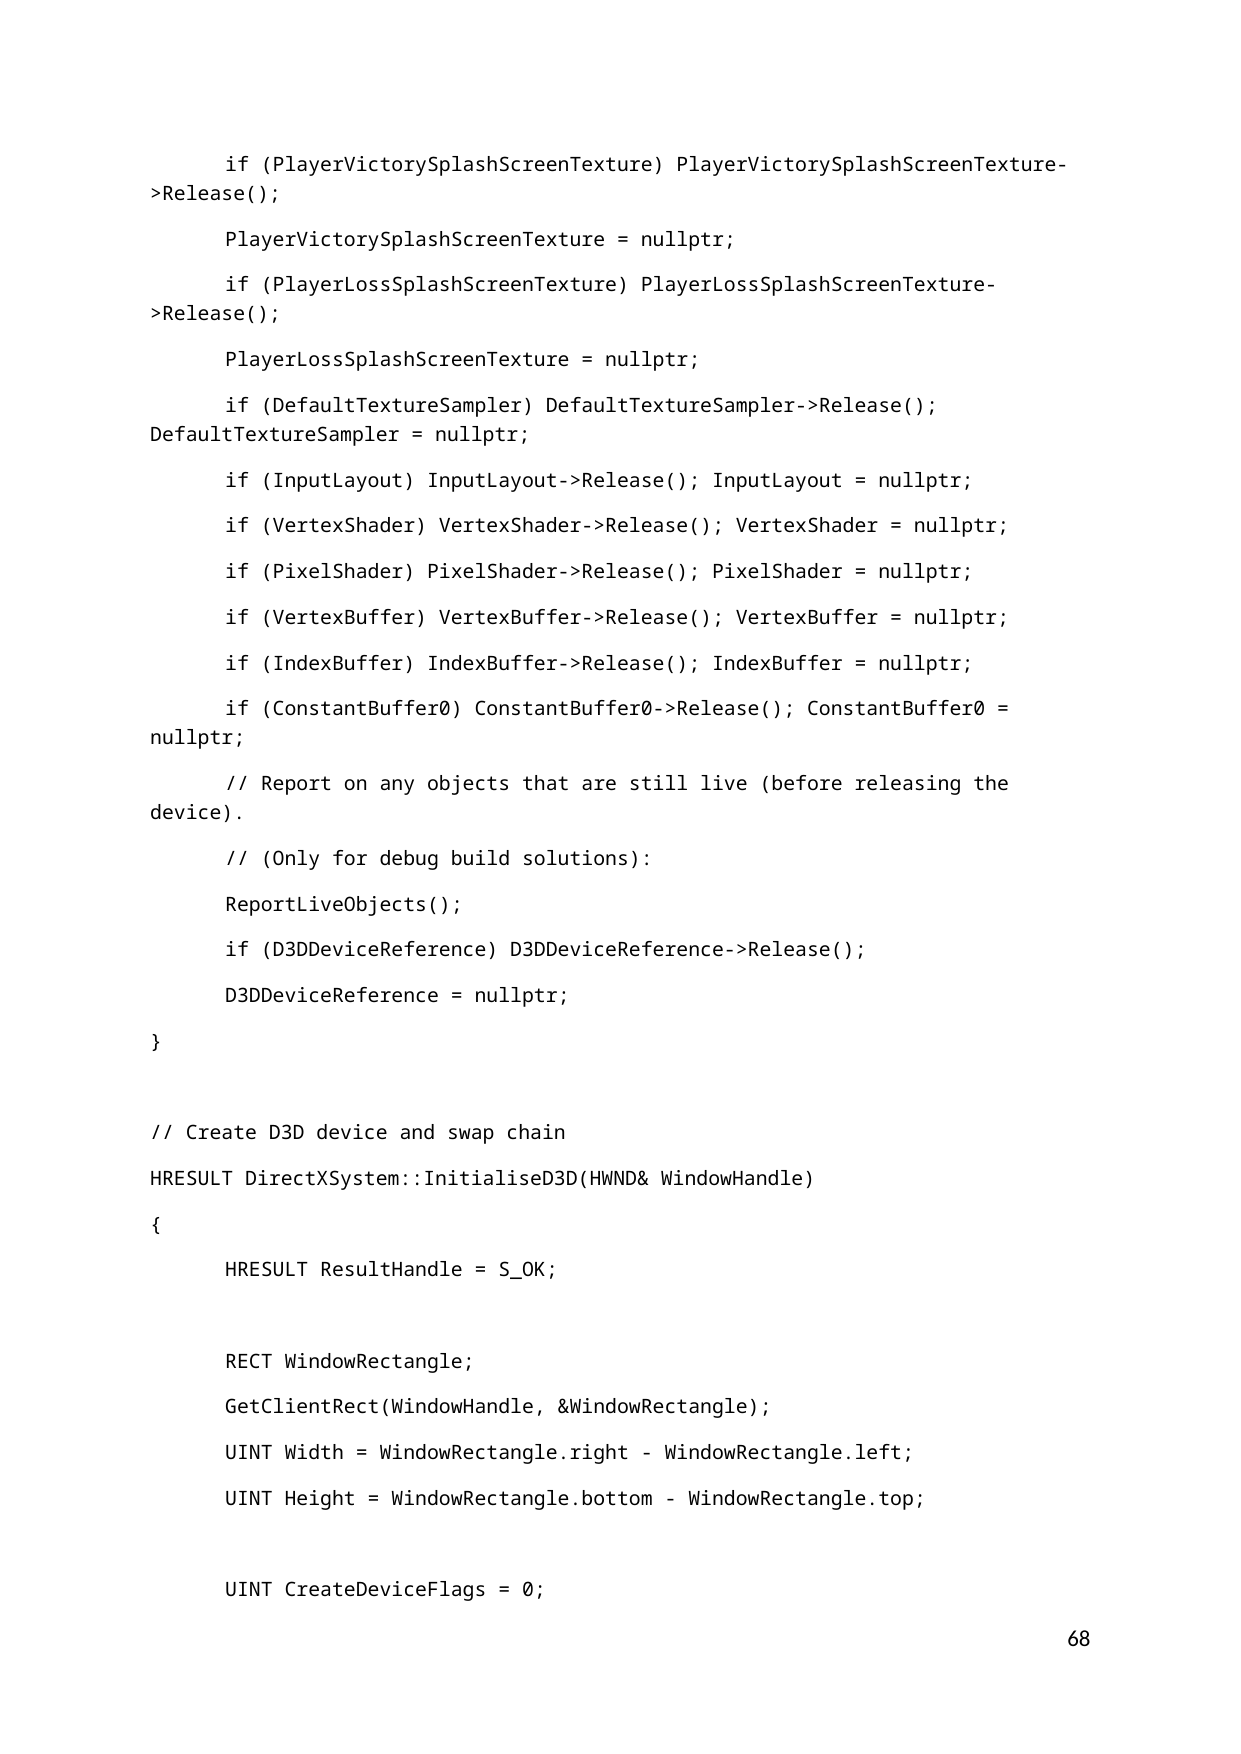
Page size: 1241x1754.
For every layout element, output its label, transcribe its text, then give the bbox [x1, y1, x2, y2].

text ReportLiveObjects(); [150, 890, 1090, 917]
text HRESULT ResultHandle = S_OK; [150, 1256, 1090, 1283]
text if (DefaultTextureSampler) DefaultTextureSampler->Release(); DefaultTextureSampler = nullptr; [150, 391, 1090, 447]
text if (VertexShader) VertexShader->Release(); VertexShader = nullptr; [150, 512, 1090, 538]
text if (IndexBuffer) IndexBuffer->Release(); IndexBuffer = nullptr; [150, 649, 1090, 676]
text UINT Height = WindowRectangle.bottom - WindowRectangle.top; [150, 1484, 1090, 1511]
text GetClientRect(WindowHandle, &WindowRectangle); [150, 1393, 1090, 1420]
text if (ConstantBuffer0) ConstantBuffer0->Release(); ConstantBuffer0 = nullptr; [150, 694, 1090, 751]
text // Create D3D device and swap chain [150, 1118, 1090, 1145]
text D3DDeviceReference = nullptr; [150, 981, 1090, 1008]
text PlayerLossSplashScreenTexture = nullptr; [150, 345, 1090, 372]
text // (Only for debug build solutions): [150, 844, 1090, 871]
text // Report on any objects that are still live (before releasing the device). [150, 769, 1090, 825]
text if (VertexBuffer) VertexBuffer->Release(); VertexBuffer = nullptr; [150, 603, 1090, 630]
text UINT CreateDeviceFlags = 0; [150, 1576, 1090, 1603]
text if (PlayerVictorySplashScreenTexture) PlayerVictorySplashScreenTexture->Release(); [150, 150, 1090, 206]
text if (D3DDeviceReference) D3DDeviceReference->Release(); [150, 936, 1090, 962]
text HRESULT DirectXSystem::InitialiseD3D(HWND& WindowHandle) [150, 1164, 1090, 1191]
text } [150, 1027, 1090, 1054]
text { [150, 1210, 1090, 1237]
text UINT Width = WindowRectangle.right - WindowRectangle.left; [150, 1438, 1090, 1466]
text if (InputLayout) InputLayout->Release(); InputLayout = nullptr; [150, 466, 1090, 493]
text RECT WindowRectangle; [150, 1347, 1090, 1374]
text if (PlayerLossSplashScreenTexture) PlayerLossSplashScreenTexture->Release(); [150, 271, 1090, 327]
text if (PixelShader) PixelShader->Release(); PixelShader = nullptr; [150, 557, 1090, 584]
text PlayerVictorySplashScreenTexture = nullptr; [150, 225, 1090, 252]
